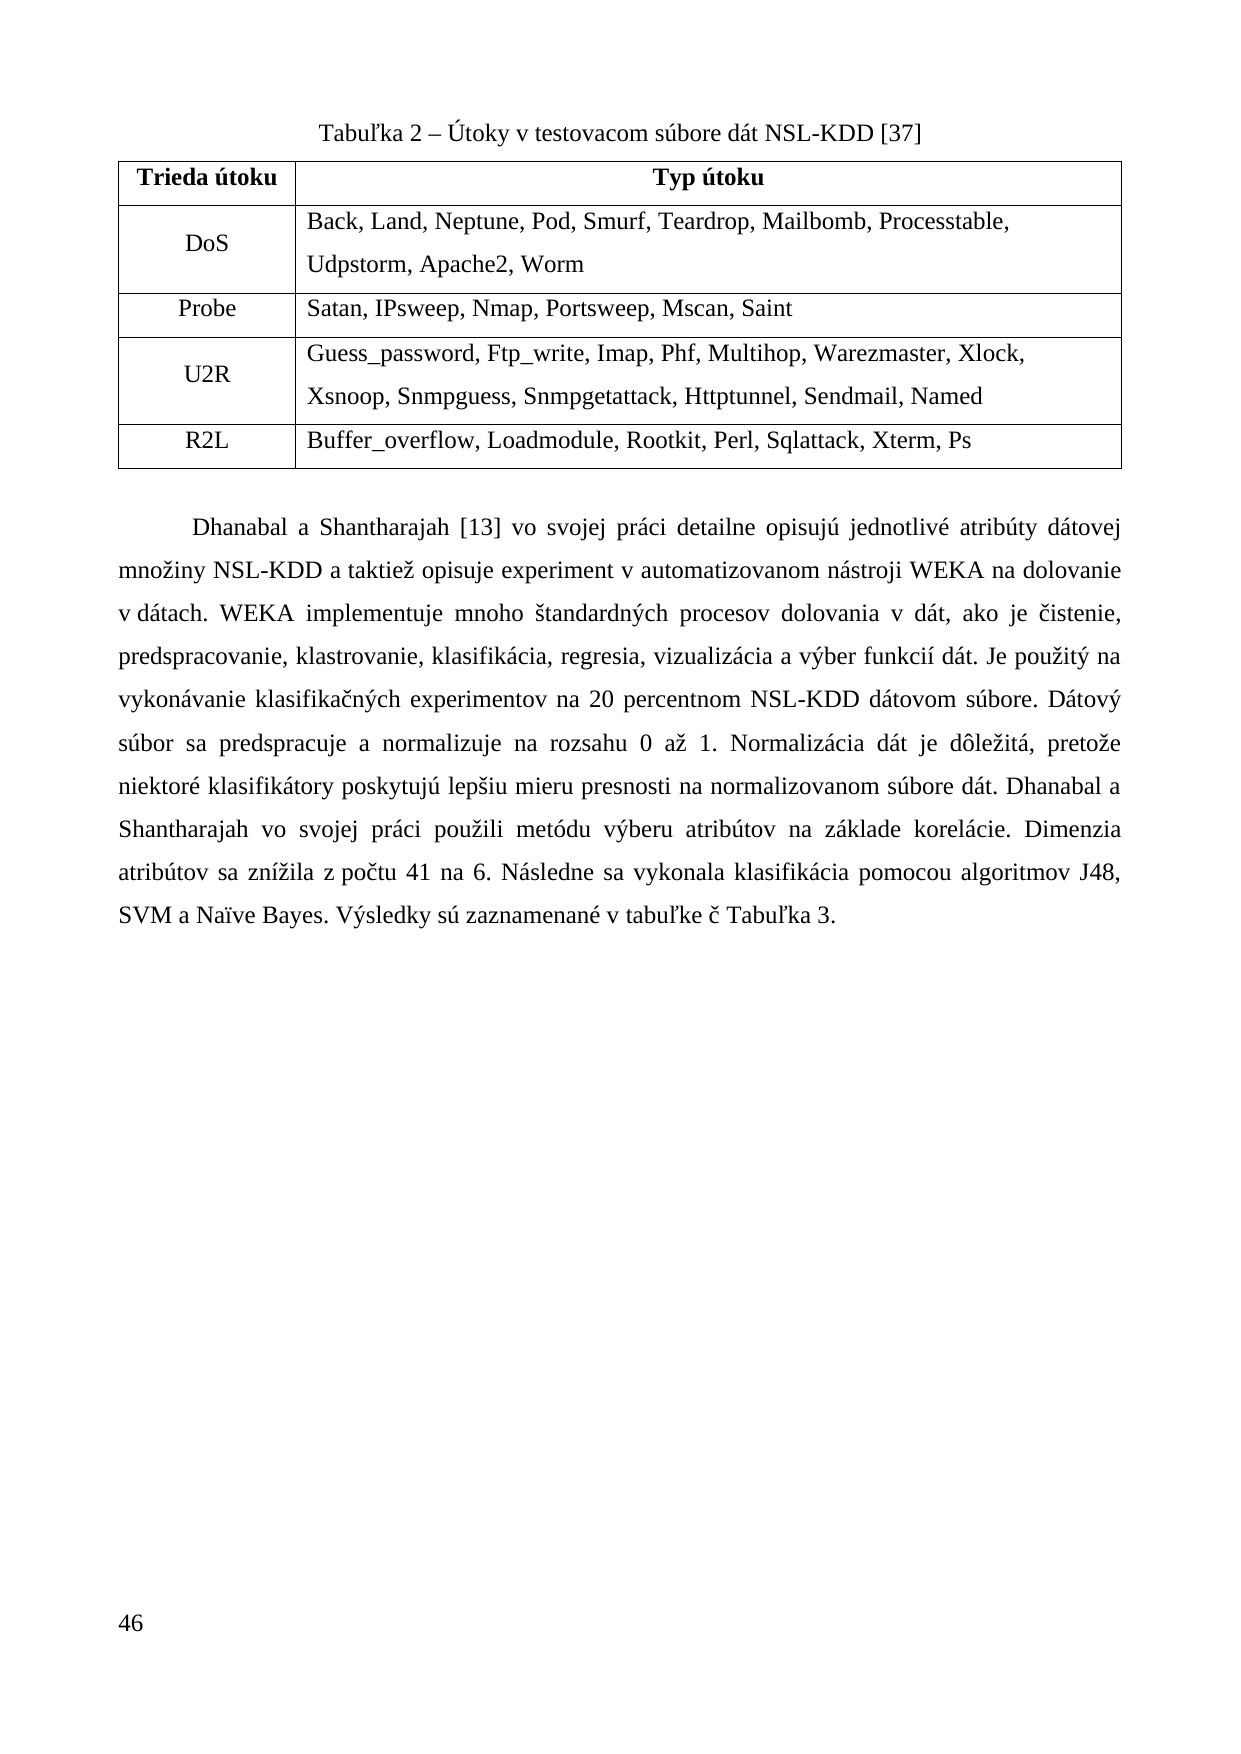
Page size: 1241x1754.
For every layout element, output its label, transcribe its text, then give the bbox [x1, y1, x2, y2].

table_cell Probe [119, 294, 295, 337]
table_cell Guess_password, Ftp_write, Imap, Phf, Multihop, Warezmaster, Xlock, Xsnoop, Snmpguess, Snmpgetattack, Httptunnel, Sendmail, Named [296, 338, 1121, 424]
table_header Typ útoku [296, 162, 1121, 205]
table_cell Satan, IPsweep, Nmap, Portsweep, Mscan, Saint [296, 294, 1121, 337]
table_cell Back, Land, Neptune, Pod, Smurf, Teardrop, Mailbomb, Processtable, Udpstorm, Apache2, Worm [296, 206, 1121, 292]
text Dhanabal a Shantharajah [13] vo svojej práci detailne opisujú jednotlivé atribúty dátovej množiny NSL-KDD a taktiež opisuje experiment v automatizovanom nástroji WEKA na dolovanie v dátach. WEKA implementuje mnoho štandardných procesov dolovania v dát, ako je čistenie, predspracovanie, klastrovanie, klasifikácia, regresia, vizualizácia a výber funkcií dát. Je použitý na vykonávanie klasifikačných experimentov na 20 percentnom NSL-KDD dátovom súbore. Dátový súbor sa predspracuje a normalizuje na rozsahu 0 až 1. Normalizácia dát je dôležitá, pretože niektoré klasifikátory poskytujú lepšiu mieru presnosti na normalizovanom súbore dát. Dhanabal a Shantharajah vo svojej práci použili metódu výberu atribútov na základe korelácie. Dimenzia atribútov sa znížila z počtu 41 na 6. Následne sa vykonala klasifikácia pomocou algoritmov J48, SVM a Naïve Bayes. Výsledky sú zaznamenané v tabuľke č 3. [118, 512, 1122, 929]
table_cell U2R [119, 338, 295, 424]
table_cell Buffer_overflow, Loadmodule, Rootkit, Perl, Sqlattack, Xterm, Ps [296, 425, 1121, 468]
table_cell DoS [119, 206, 295, 292]
table_header Trieda útoku [119, 162, 295, 205]
table_cell R2L [119, 425, 295, 468]
